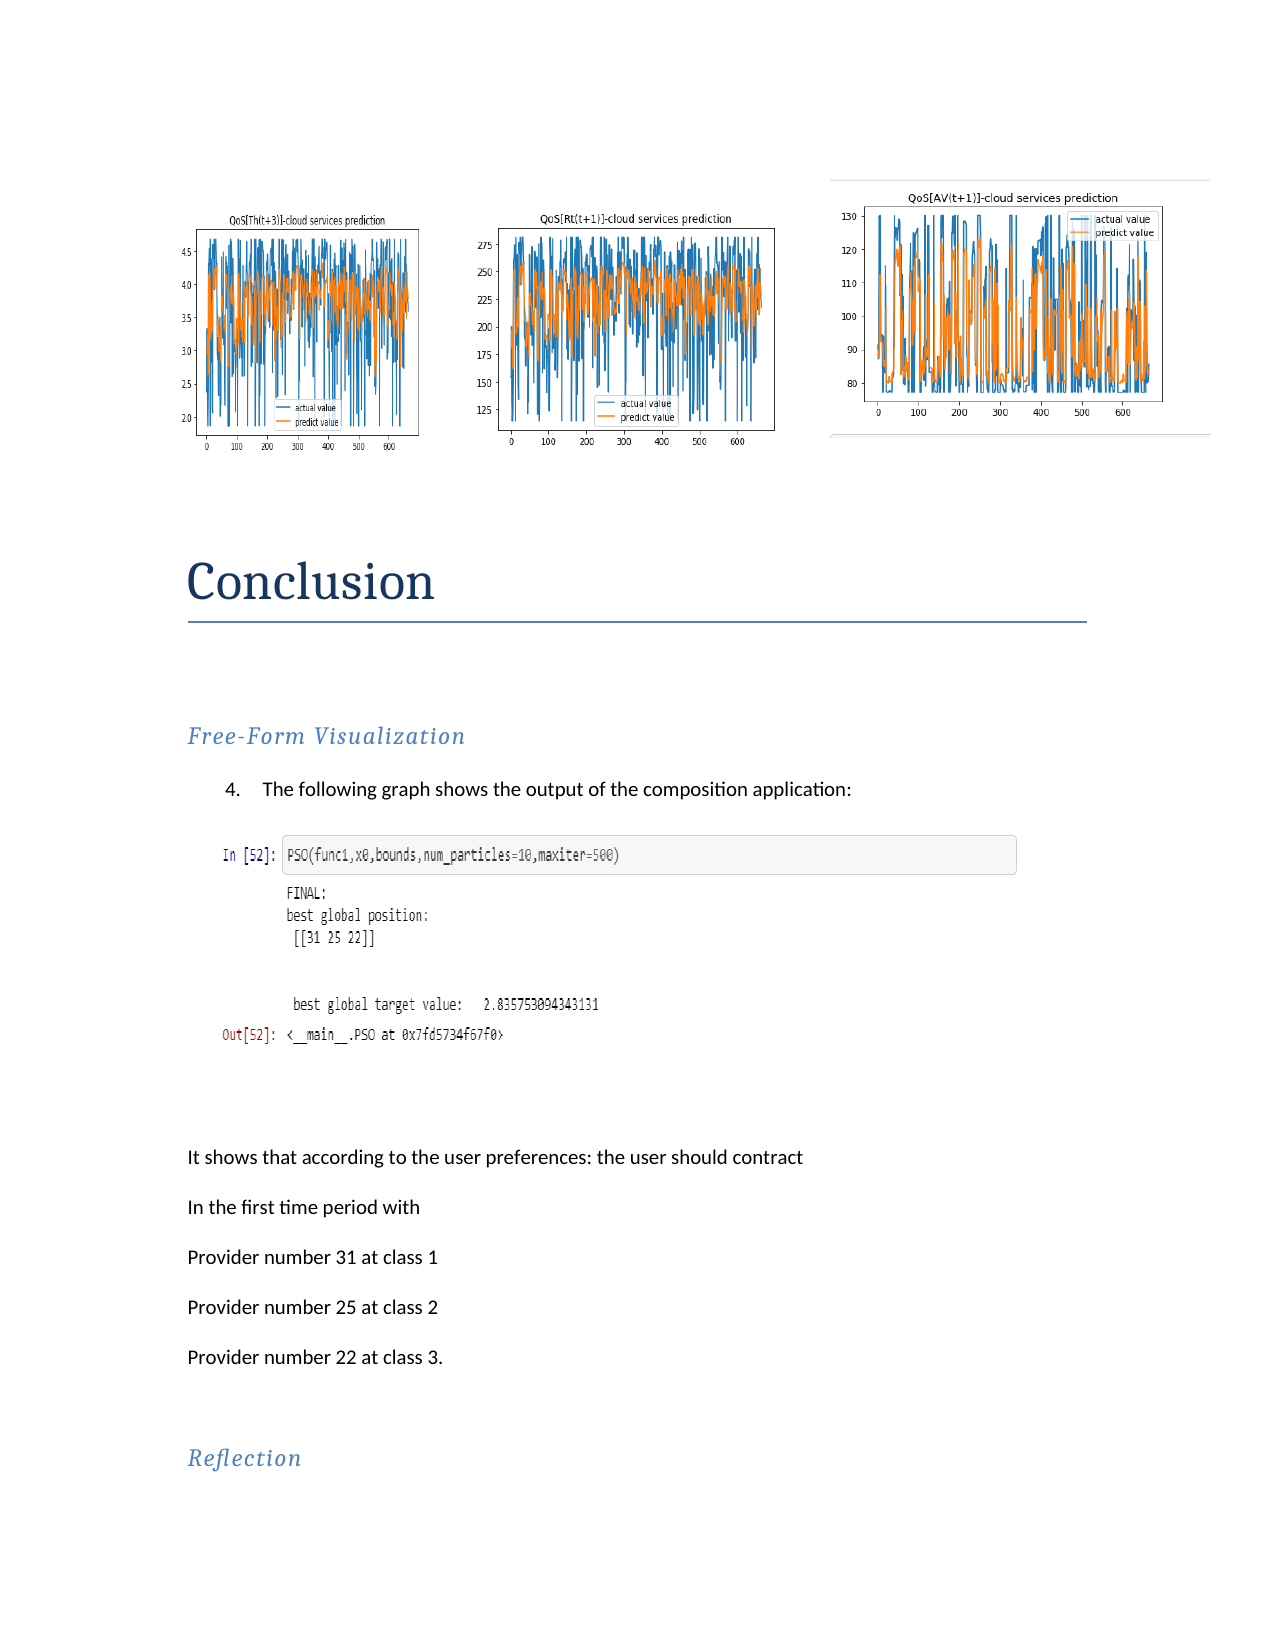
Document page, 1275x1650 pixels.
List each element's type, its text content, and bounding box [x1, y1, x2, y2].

picture [211, 835, 1044, 1066]
picture [155, 179, 1211, 464]
subtitle Free-Form Visualization [187, 722, 1087, 751]
text In the first time period with [187, 1194, 1087, 1220]
subtitle Reflection [187, 1444, 1087, 1473]
text It shows that according to the user preferences: the user should contract [187, 1144, 1087, 1170]
text Provider number 25 at class 2 [187, 1294, 1087, 1320]
text Provider number 31 at class 1 [187, 1244, 1087, 1270]
text Provider number 22 at class 3. [187, 1344, 1087, 1370]
title Conclusion [187, 550, 1087, 623]
list The following graph shows the output of the composition application: [225, 776, 1087, 801]
